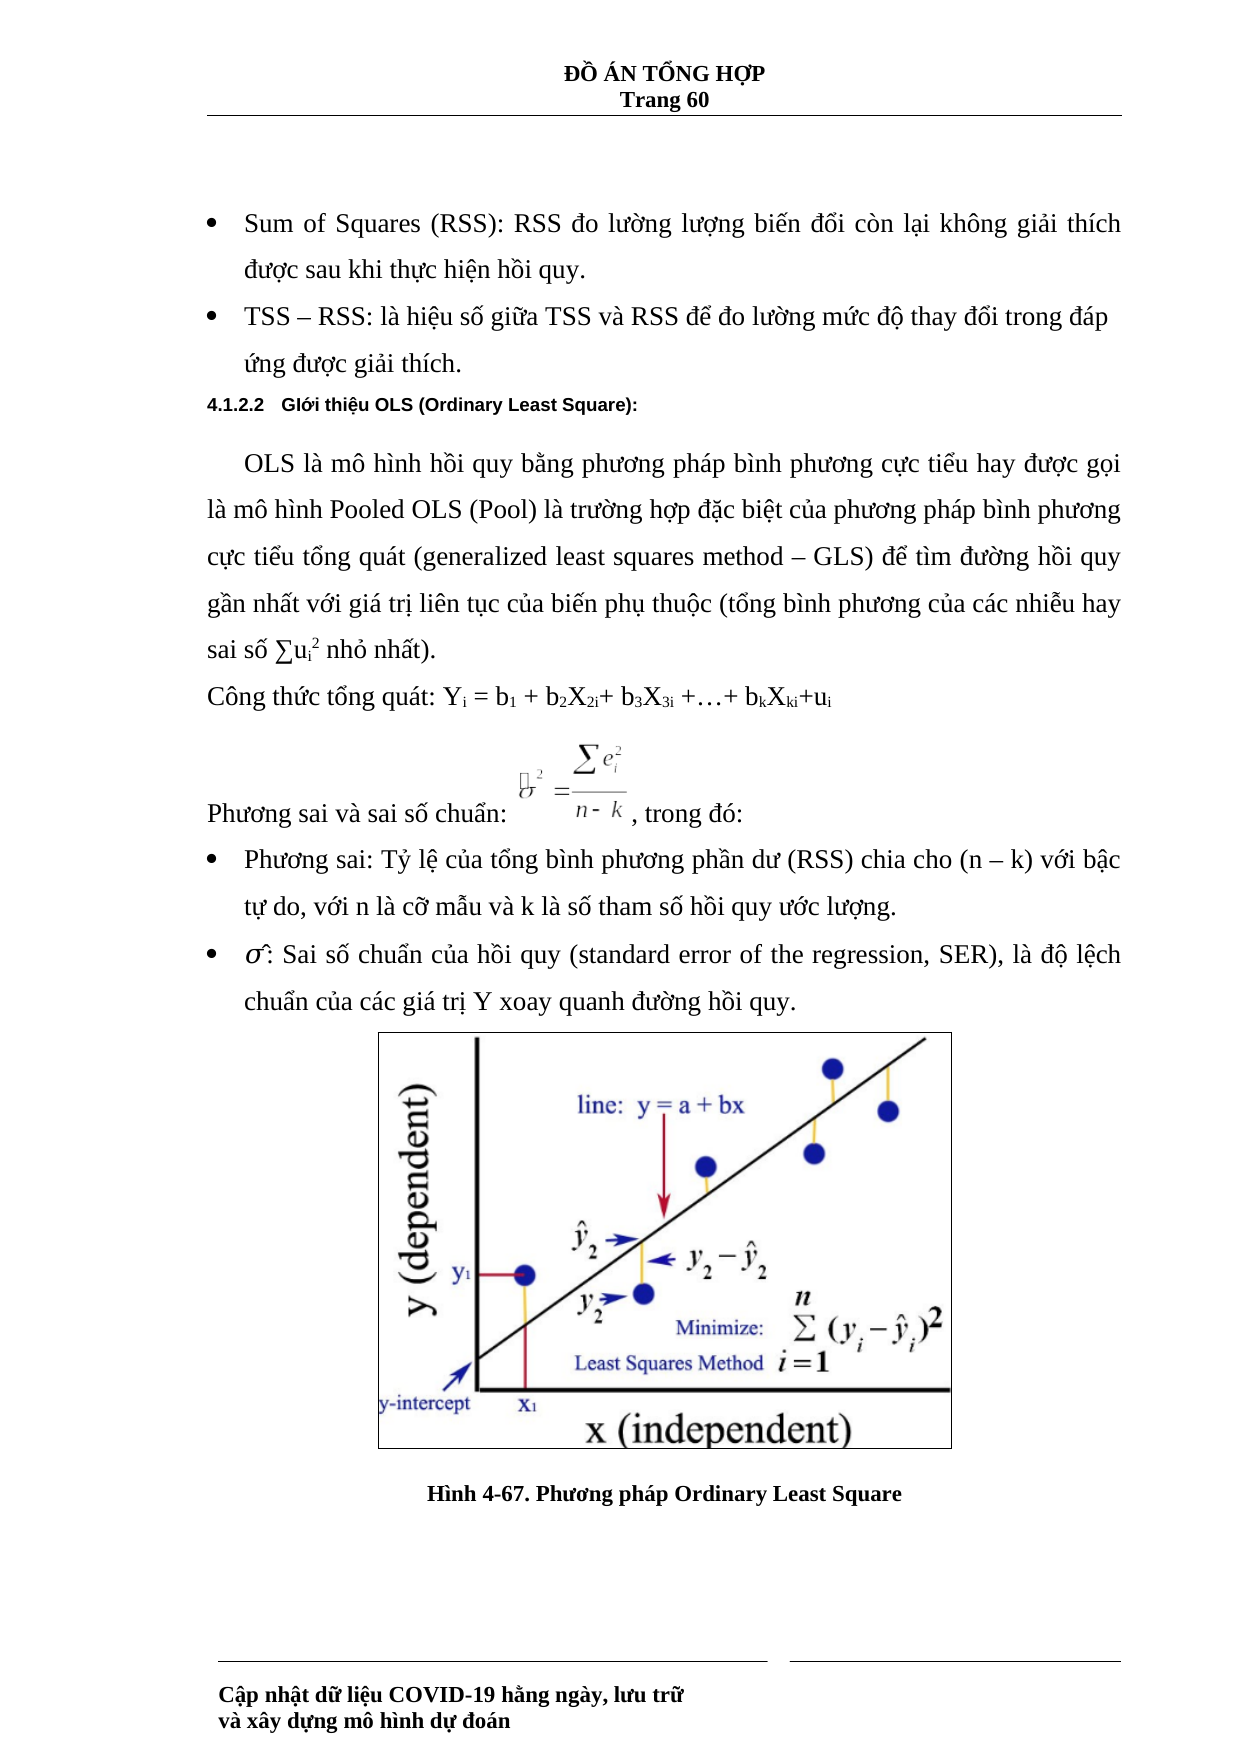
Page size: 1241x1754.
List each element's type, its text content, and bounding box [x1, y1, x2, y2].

text OLS là mô hình hồi quy bằng phương pháp bình phương cực tiểu hay được gọi là mô hình Pooled OLS (Pool) là trường hợp đặc biệt của phương pháp bình phương cực tiểu tổng quát (generalized least squares method – GLS) để tìm đường hồi quy gần nhất với giá trị liên tục của biến phụ thuộc (tổng bình phương của các nhiễu hay sai số ∑ui2 nhỏ nhất). [207, 447, 1122, 664]
subtitle GIới thiệu OLS (Ordinary Least Square): [207, 394, 1122, 415]
list TSS – RSS: là hiệu số giữa TSS và RSS để đo lường mức độ thay đổi trong đáp ứng được giải thích. [207, 300, 1122, 378]
list 𝜎̂: Sai số chuẩn của hồi quy (standard error of the regression, SER), là độ lệch chuẩn của các giá trị Y xoay quanh đường hồi quy. [207, 937, 1122, 1016]
text Công thức tổng quát: Yi = b1 + b2X2i+ b3X3i +…+ bkXki+ui [207, 680, 1122, 711]
list Sum of Squares (RSS): RSS đo lường lượng biến đổi còn lại không giải thích được sau khi thực hiện hồi quy. [207, 207, 1122, 285]
text Phương sai và sai số chuẩn: , trong đó: [207, 727, 1122, 828]
picture [379, 1033, 951, 1448]
list Phương sai: Tỷ lệ của tổng bình phương phần dư (RSS) chia cho (n – k) với bậc tự do, với n là cỡ mẫu và k là số tham số hồi quy ước lượng. [207, 843, 1122, 921]
